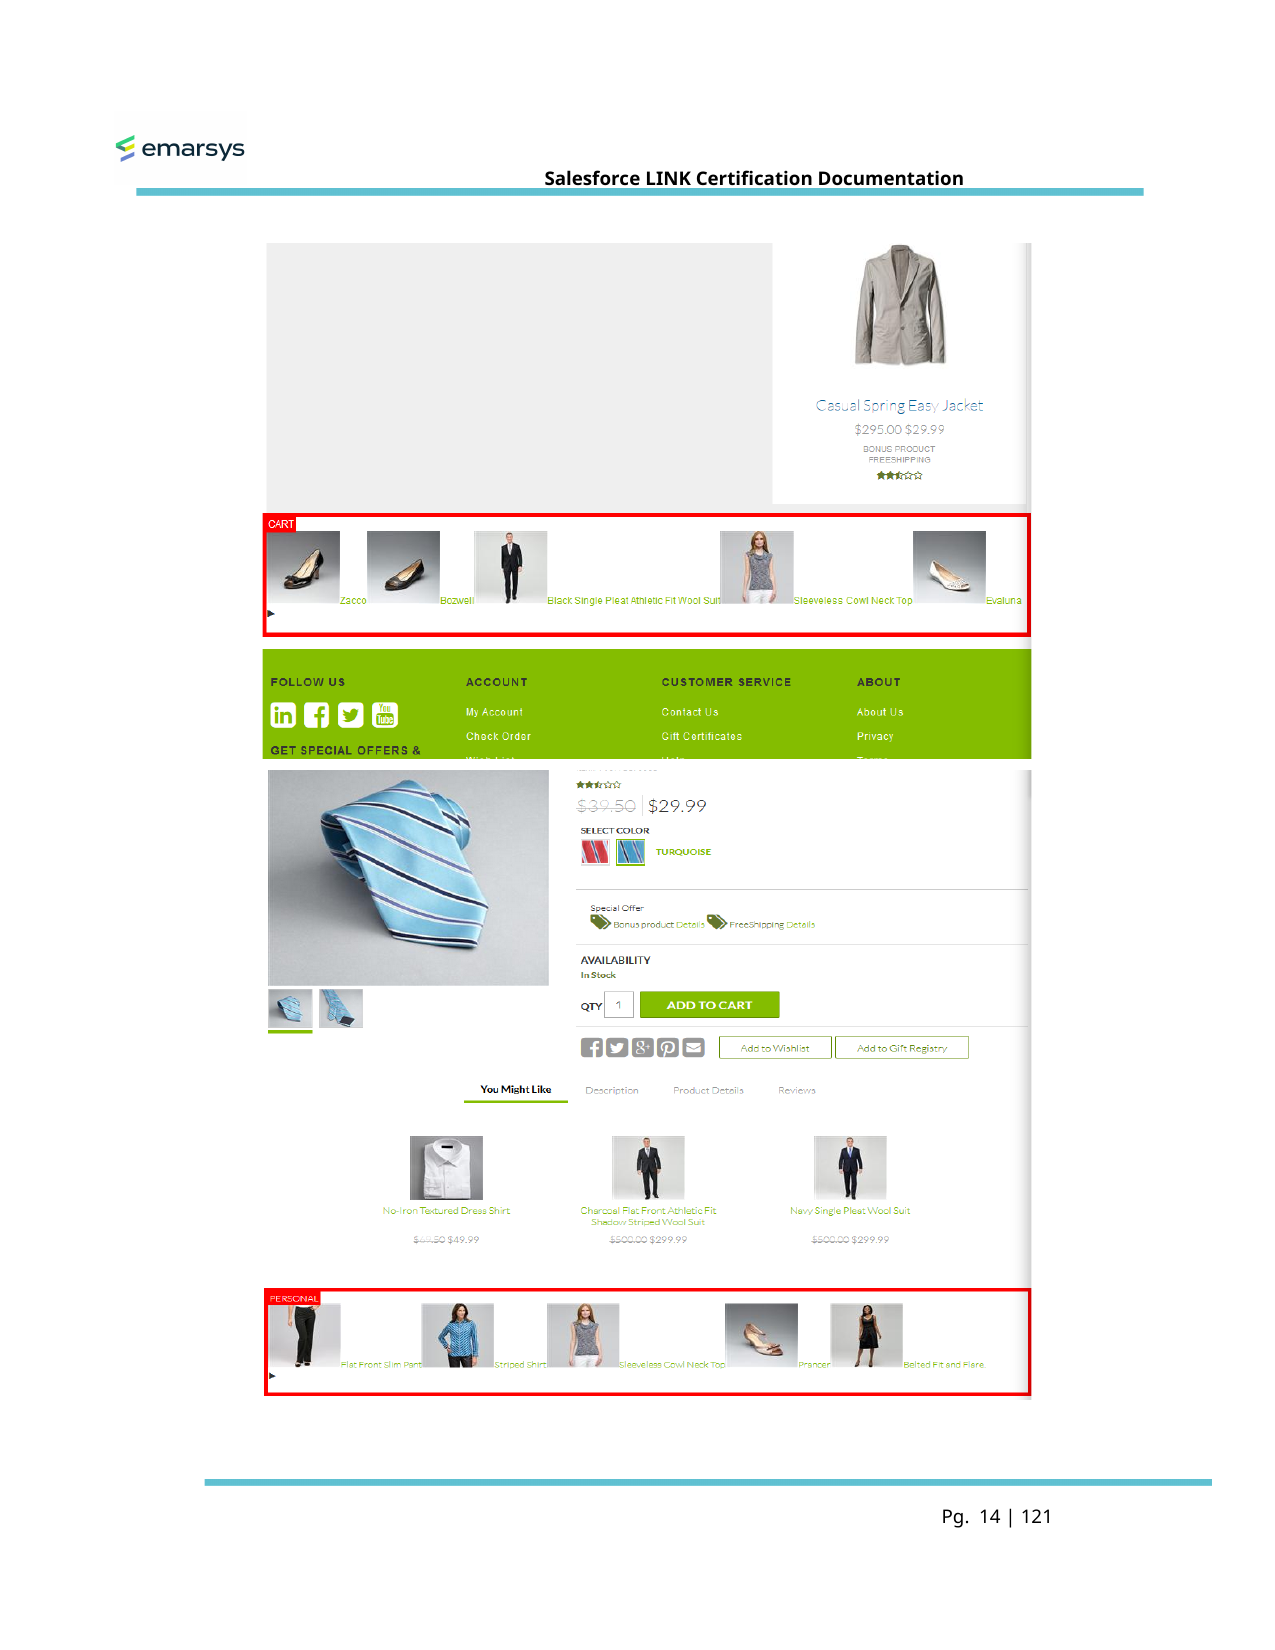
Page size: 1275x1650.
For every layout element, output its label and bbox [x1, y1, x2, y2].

picture [262, 243, 1032, 759]
picture [113, 111, 247, 185]
picture [136, 188, 1144, 196]
picture [262, 770, 1032, 1400]
picture [204, 1479, 1212, 1486]
